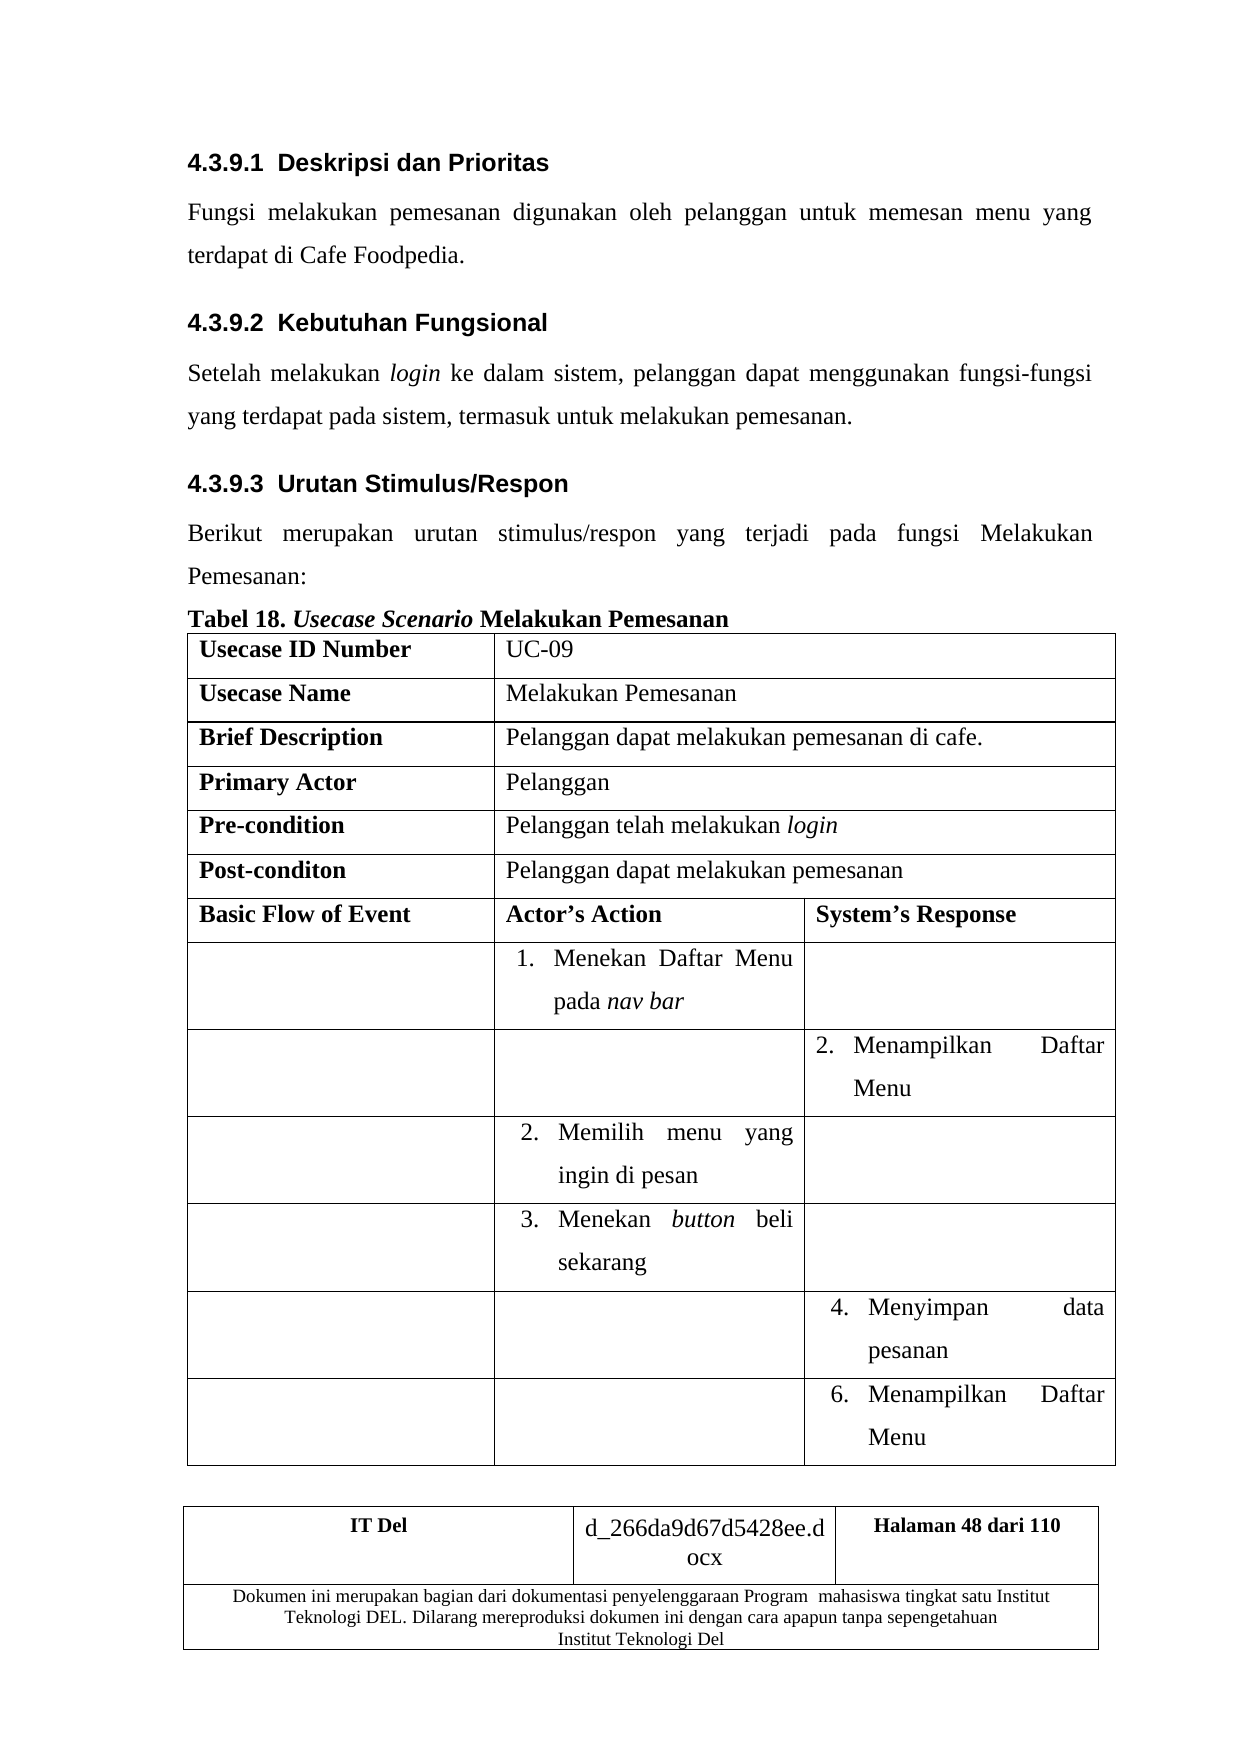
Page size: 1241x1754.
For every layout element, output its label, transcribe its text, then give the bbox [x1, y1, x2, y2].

table_cell Pre-condition [188, 811, 494, 854]
table_cell [188, 1117, 494, 1203]
table_cell Menampilkan Daftar Menu [805, 1030, 1115, 1116]
table_header Usecase ID Number [188, 634, 494, 677]
text Tabel 18. Usecase Scenario Melakukan Pemesanan [187, 604, 1092, 633]
table_cell Menampilkan Daftar Menu [805, 1379, 1115, 1465]
table_cell Primary Actor [188, 767, 494, 809]
table_cell Post-conditon [188, 855, 494, 898]
subtitle Kebutuhan Fungsional [187, 308, 1092, 337]
text Fungsi melakukan pemesanan digunakan oleh pelanggan untuk memesan menu yang terdapat di Cafe Foodpedia. [187, 197, 1092, 269]
table_cell [188, 1379, 494, 1465]
table_cell [188, 1204, 494, 1291]
table_cell System’s Response [805, 899, 1115, 942]
table_cell Menyimpan data pesanan [805, 1292, 1115, 1378]
table_cell [188, 943, 494, 1029]
table_cell [805, 1204, 1115, 1291]
table_cell [495, 1292, 804, 1378]
table_cell [805, 1117, 1115, 1203]
table_cell Menekan Daftar Menu pada nav bar [495, 943, 804, 1029]
table_cell Brief Description [188, 723, 494, 766]
table_cell Memilih menu yang ingin di pesan [495, 1117, 804, 1203]
table_cell Actor’s Action [495, 899, 804, 942]
text Setelah melakukan login ke dalam sistem, pelanggan dapat menggunakan fungsi-fungsi yang terdapat pada sistem, termasuk untuk melakukan pemesanan. [187, 358, 1092, 429]
table_cell [188, 1292, 494, 1378]
table_cell Basic Flow of Event [188, 899, 494, 942]
table_cell [805, 943, 1115, 1029]
table_cell Usecase Name [188, 679, 494, 721]
table_cell Pelanggan dapat melakukan pemesanan di cafe. [495, 723, 1115, 766]
table_cell [495, 1379, 804, 1465]
table_header UC-09 [495, 634, 1115, 677]
table_cell Menekan button beli sekarang [495, 1204, 804, 1291]
table_cell Pelanggan dapat melakukan pemesanan [495, 855, 1115, 898]
subtitle Urutan Stimulus/Respon [187, 469, 1092, 498]
table_cell Melakukan Pemesanan [495, 679, 1115, 721]
table_cell Pelanggan telah melakukan login [495, 811, 1115, 854]
table_cell [188, 1030, 494, 1116]
text Berikut merupakan urutan stimulus/respon yang terjadi pada fungsi Melakukan Pemesanan: [187, 518, 1092, 590]
table_cell Pelanggan [495, 767, 1115, 809]
table_cell [495, 1030, 804, 1116]
subtitle Deskripsi dan Prioritas [187, 148, 1092, 176]
